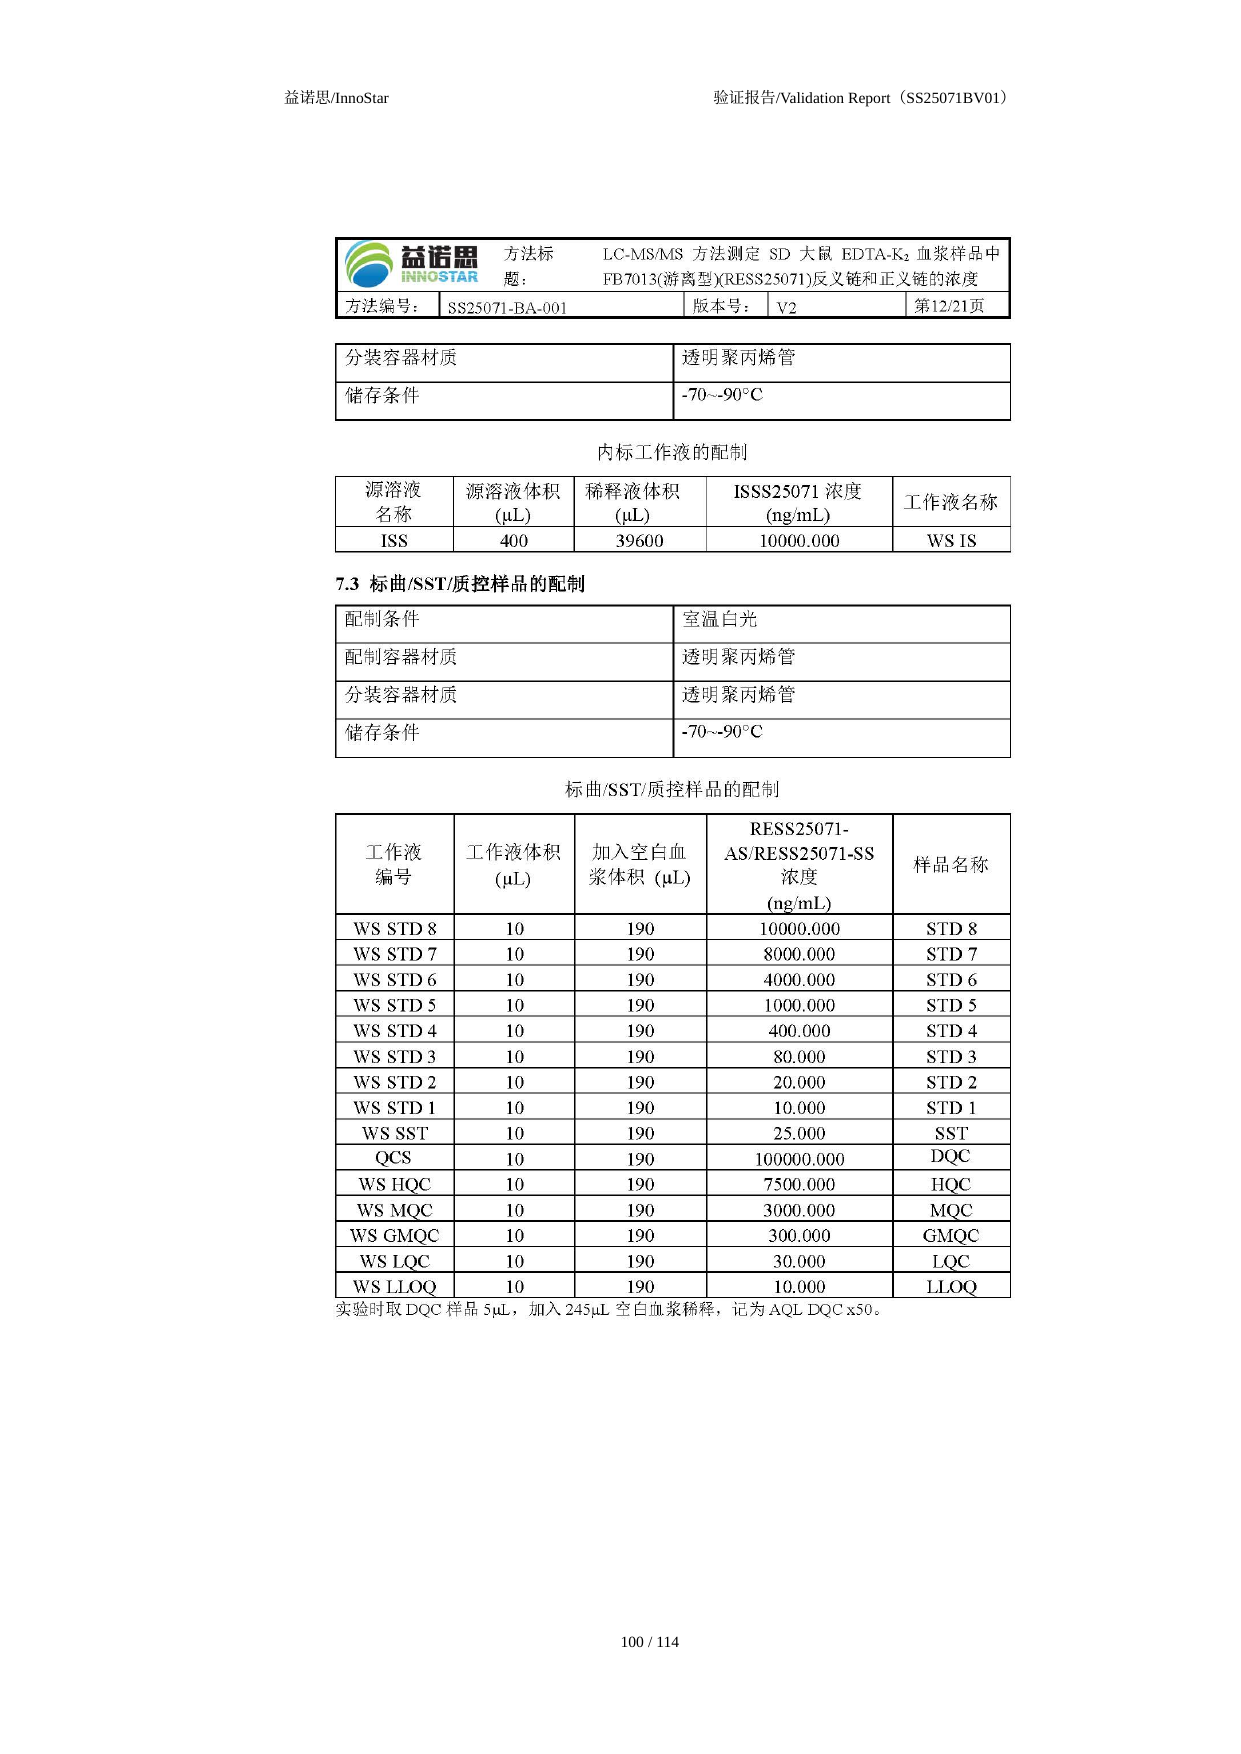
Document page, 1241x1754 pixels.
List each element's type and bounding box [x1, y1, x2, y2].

picture [177, 147, 1123, 1484]
